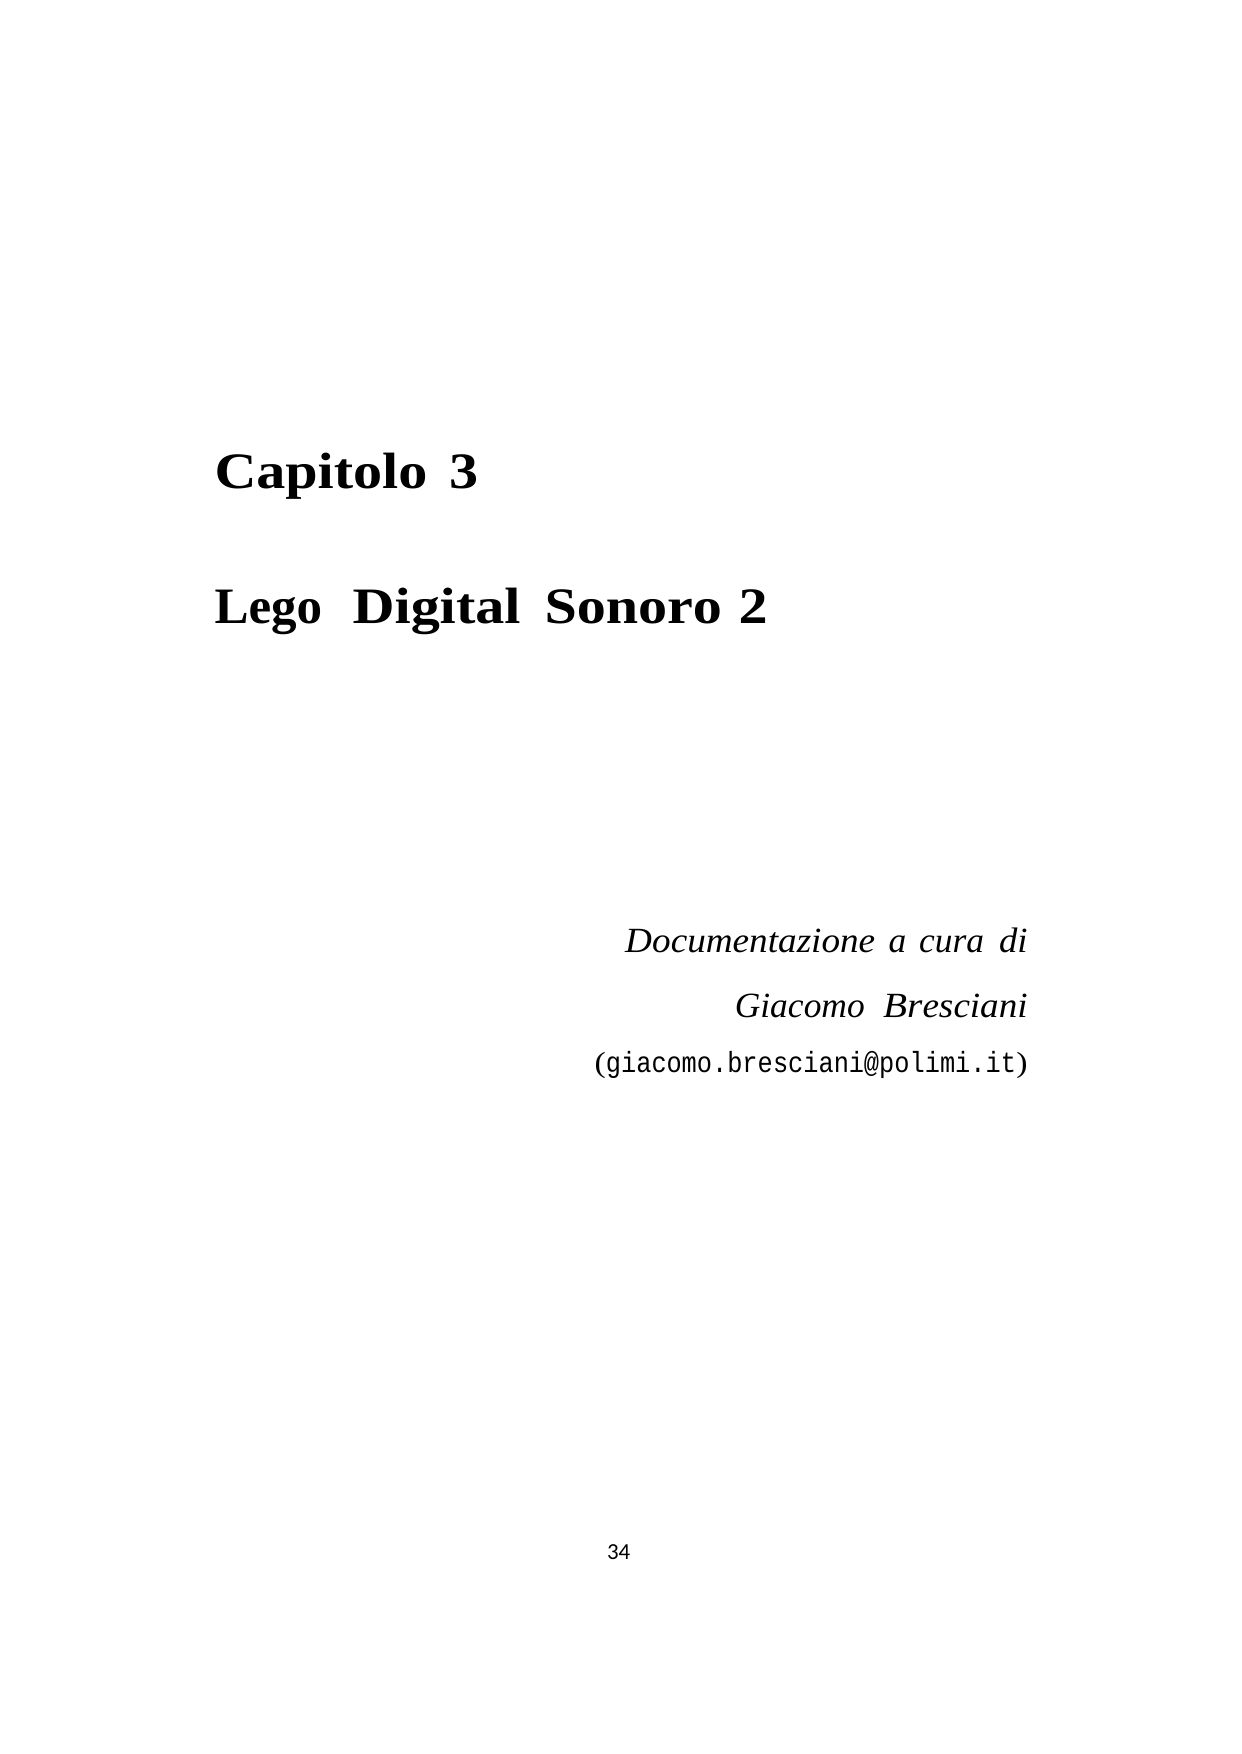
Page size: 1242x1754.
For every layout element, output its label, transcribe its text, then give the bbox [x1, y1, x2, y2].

text Documentazione a cura di Giacomo Bresciani (giacomo.bresciani@polimi.it) [580, 919, 1027, 1081]
text Lego Digital Sonoro 2 [214, 576, 1069, 634]
text Capitolo 3 [214, 444, 1069, 499]
